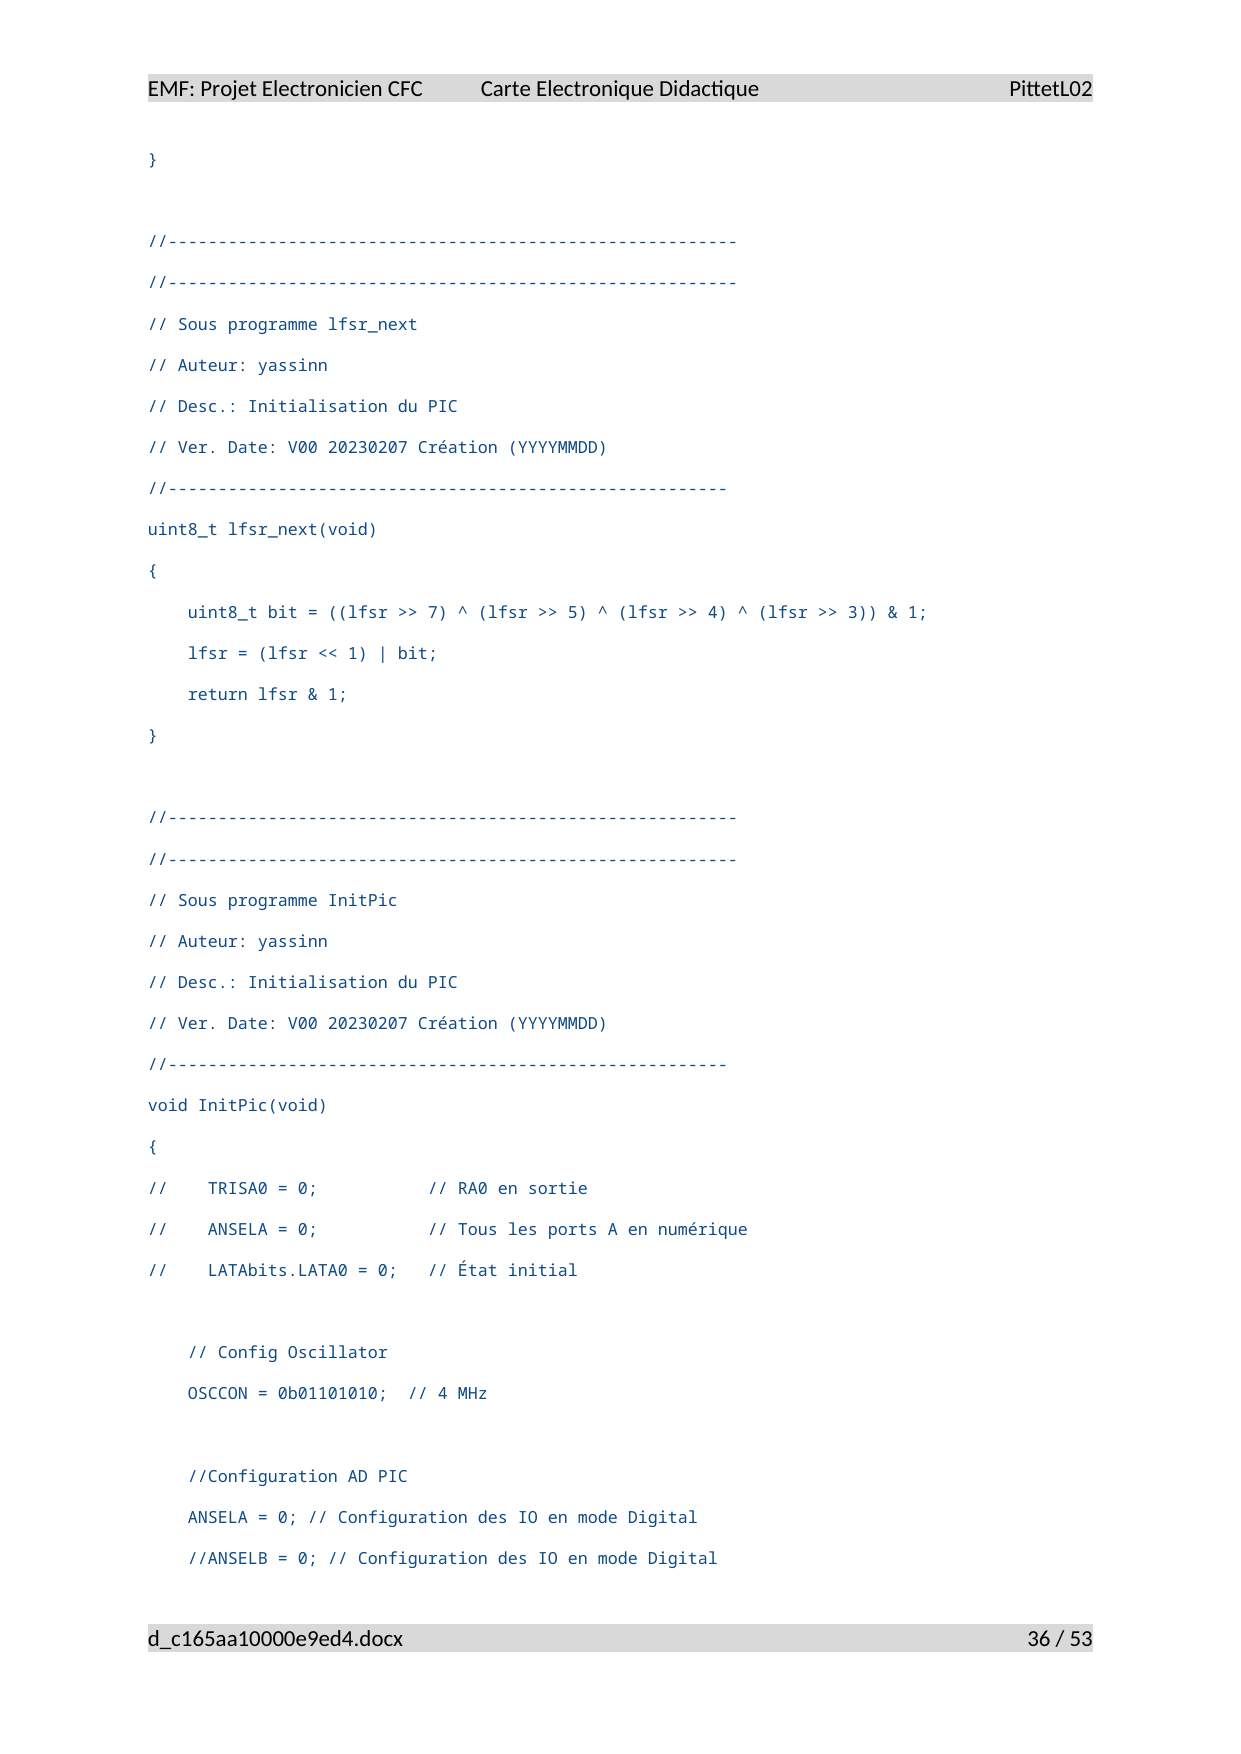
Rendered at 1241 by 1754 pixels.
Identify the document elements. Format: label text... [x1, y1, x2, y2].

text ANSELA = 0; // Configuration des IO en mode Digital [148, 1505, 1093, 1528]
text // Ver. Date: V00 20230207 Création (YYYYMMDD) [148, 436, 1093, 458]
text // Ver. Date: V00 20230207 Création (YYYYMMDD) [148, 1012, 1093, 1034]
text uint8_t bit = ((lfsr >> 7) ^ (lfsr >> 5) ^ (lfsr >> 4) ^ (lfsr >> 3)) & 1; [148, 600, 1093, 623]
text // Sous programme lfsr_next [148, 312, 1093, 335]
text { [148, 559, 1093, 582]
text // TRISA0 = 0; // RA0 en sortie [148, 1176, 1093, 1199]
text //--------------------------------------------------------- [148, 806, 1093, 829]
text //--------------------------------------------------------- [148, 847, 1093, 870]
text //--------------------------------------------------------- [148, 271, 1093, 294]
text // Config Oscillator [148, 1341, 1093, 1363]
text //-------------------------------------------------------- [148, 1053, 1093, 1076]
text // Desc.: Initialisation du PIC [148, 971, 1093, 993]
text // Sous programme InitPic [148, 888, 1093, 911]
text OSCCON = 0b01101010; // 4 MHz [148, 1382, 1093, 1405]
text { [148, 1135, 1093, 1158]
text // Desc.: Initialisation du PIC [148, 394, 1093, 417]
text //--------------------------------------------------------- [148, 230, 1093, 253]
text // LATAbits.LATA0 = 0; // État initial [148, 1258, 1093, 1281]
text //ANSELB = 0; // Configuration des IO en mode Digital [148, 1547, 1093, 1569]
text // Auteur: yassinn [148, 353, 1093, 376]
text // ANSELA = 0; // Tous les ports A en numérique [148, 1217, 1093, 1240]
text return lfsr & 1; [148, 682, 1093, 705]
text //-------------------------------------------------------- [148, 477, 1093, 499]
text } [148, 148, 1093, 170]
text //Configuration AD PIC [148, 1464, 1093, 1487]
text // Auteur: yassinn [148, 929, 1093, 952]
text uint8_t lfsr_next(void) [148, 518, 1093, 541]
text void InitPic(void) [148, 1094, 1093, 1117]
text lfsr = (lfsr << 1) | bit; [148, 641, 1093, 664]
text } [148, 724, 1093, 746]
